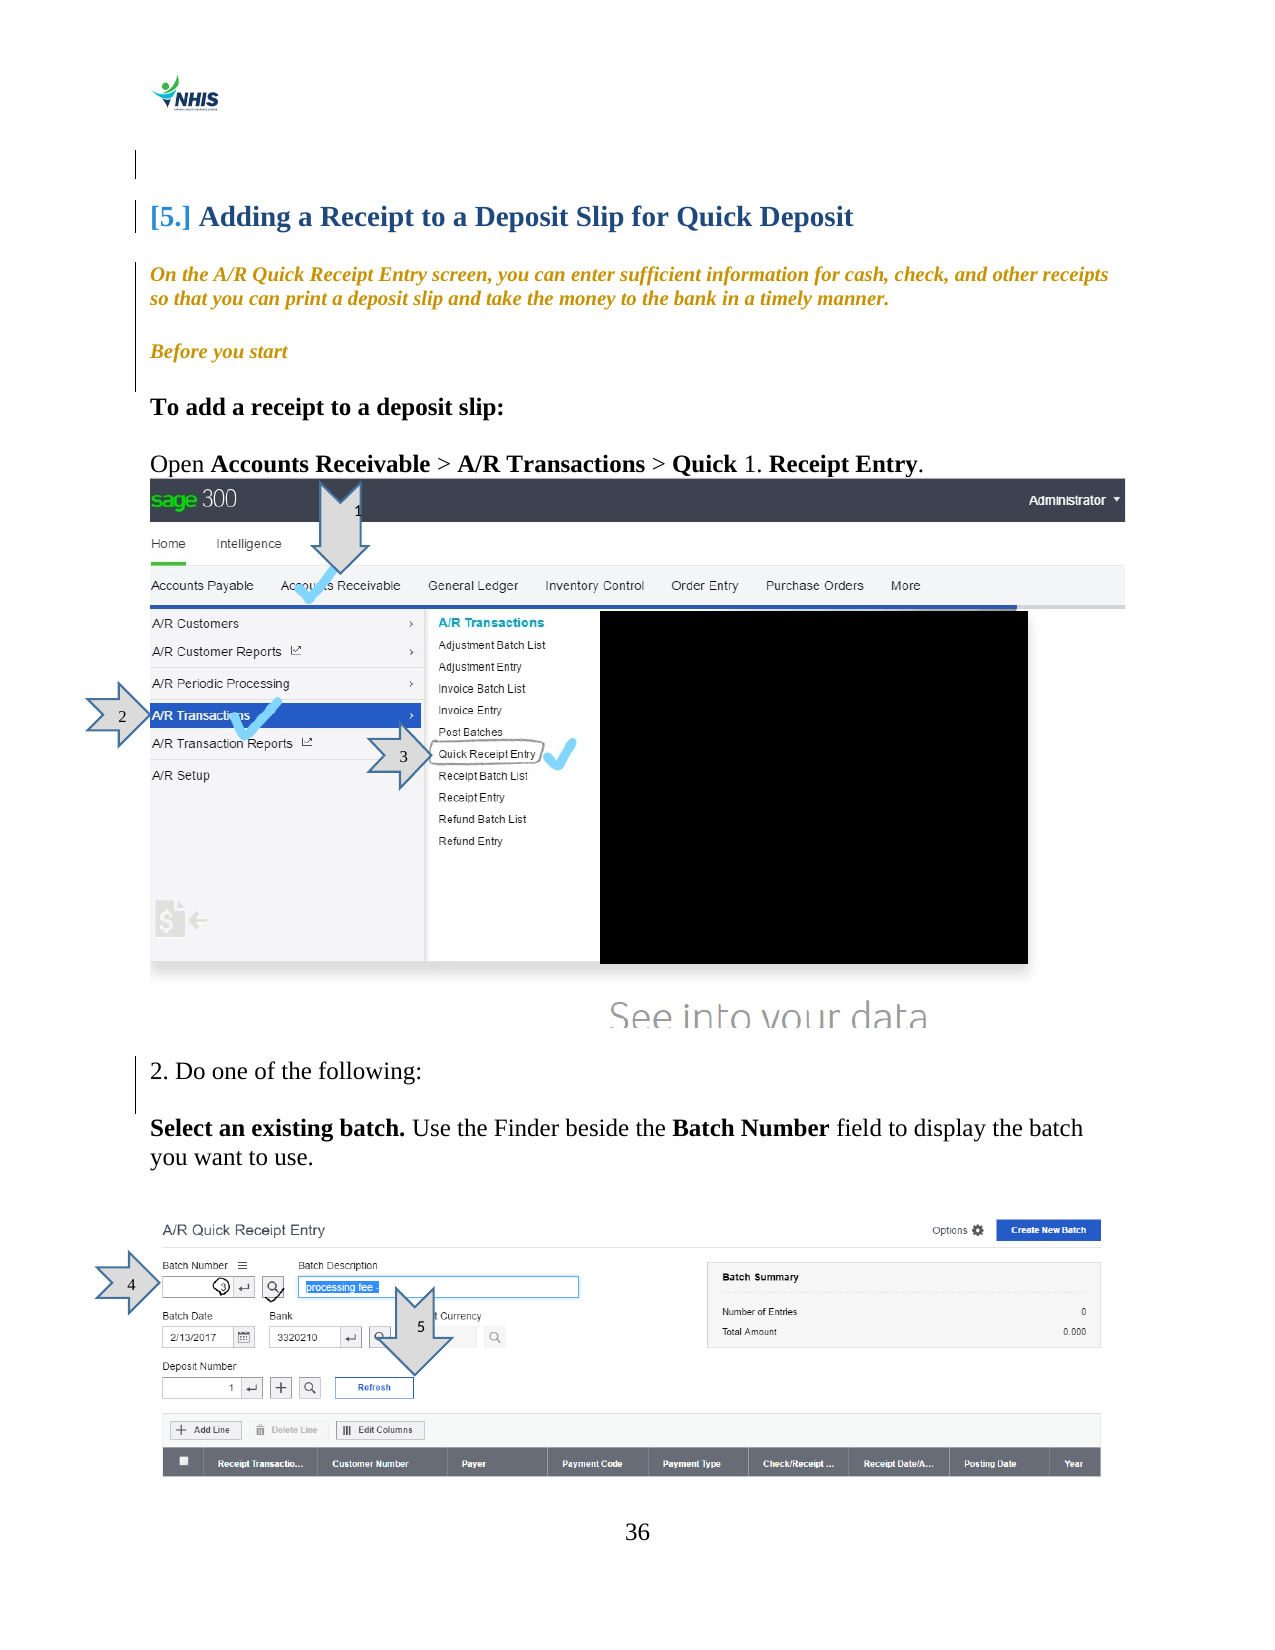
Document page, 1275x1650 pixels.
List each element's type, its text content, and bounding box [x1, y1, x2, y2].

subtitle Adding a Receipt to a Deposit Slip for Quick Deposit [150, 199, 1125, 233]
text Before you start [150, 339, 1125, 363]
text To add a receipt to a deposit slip: [150, 392, 1125, 420]
text Select an existing batch. Use the Finder beside the Batch Number field to display the batch you want to use. [150, 1113, 1125, 1171]
text On the A/R Quick Receipt Entry screen, you can enter sufficient information for cash, check, and other receipts so that you can print a deposit slip and take the money to the bank in a timely manner. [150, 262, 1125, 310]
picture [150, 1199, 1125, 1478]
picture [150, 75, 222, 113]
picture [150, 477, 1125, 1028]
text Open Accounts Receivable > A/R Transactions > Quick 1. Receipt Entry. [150, 449, 1125, 477]
text 2. Do one of the following: [150, 1056, 1125, 1085]
